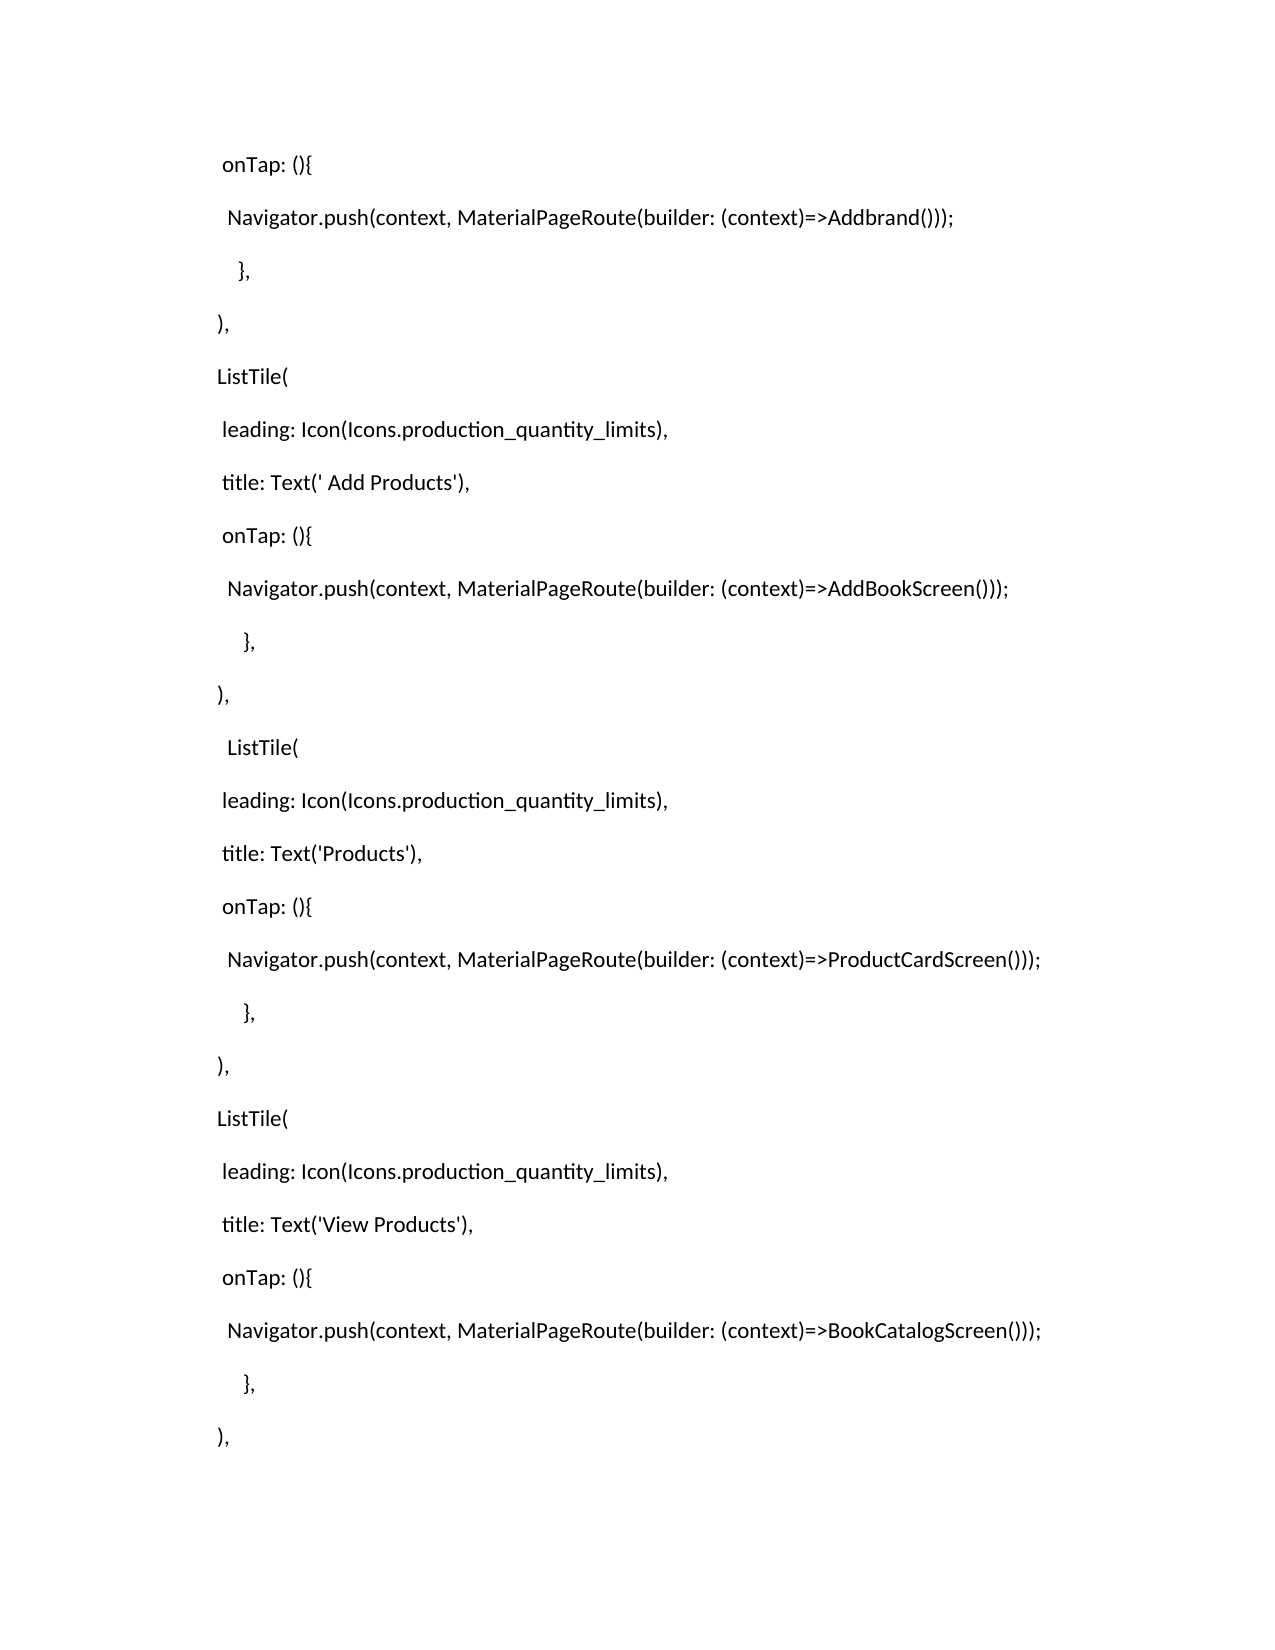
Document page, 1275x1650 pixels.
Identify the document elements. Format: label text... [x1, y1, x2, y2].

text onTap: (){ [150, 521, 1125, 549]
text ), [150, 680, 1125, 708]
text Navigator.push(context, MaterialPageRoute(builder: (context)=>Addbrand())); [150, 203, 1125, 231]
text title: Text('Products'), [150, 839, 1125, 867]
text onTap: (){ [150, 1263, 1125, 1291]
text ListTile( [150, 733, 1125, 761]
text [150, 415, 1125, 443]
text }, [150, 256, 1125, 284]
text }, [150, 998, 1125, 1026]
text ListTile( [150, 362, 1125, 390]
text Navigator.push(context, MaterialPageRoute(builder: (context)=>ProductCardScreen())); [150, 945, 1125, 973]
text leading: Icon(Icons.production_quantity_limits), [150, 786, 1125, 814]
text ), [150, 1051, 1125, 1079]
text leading: Icon(Icons.production_quantity_limits), [150, 1157, 1125, 1185]
text Navigator.push(context, MaterialPageRoute(builder: (context)=>BookCatalogScreen())); [150, 1316, 1125, 1344]
text ), [150, 1422, 1125, 1451]
text onTap: (){ [150, 892, 1125, 920]
text onTap: (){ [150, 150, 1125, 178]
text ListTile( [150, 1104, 1125, 1132]
text }, [150, 1369, 1125, 1397]
text title: Text(' Add Products'), [150, 468, 1125, 496]
text ), [150, 309, 1125, 337]
text }, [150, 627, 1125, 655]
text Navigator.push(context, MaterialPageRoute(builder: (context)=>AddBookScreen())); [150, 574, 1125, 602]
text title: Text('View Products'), [150, 1210, 1125, 1238]
